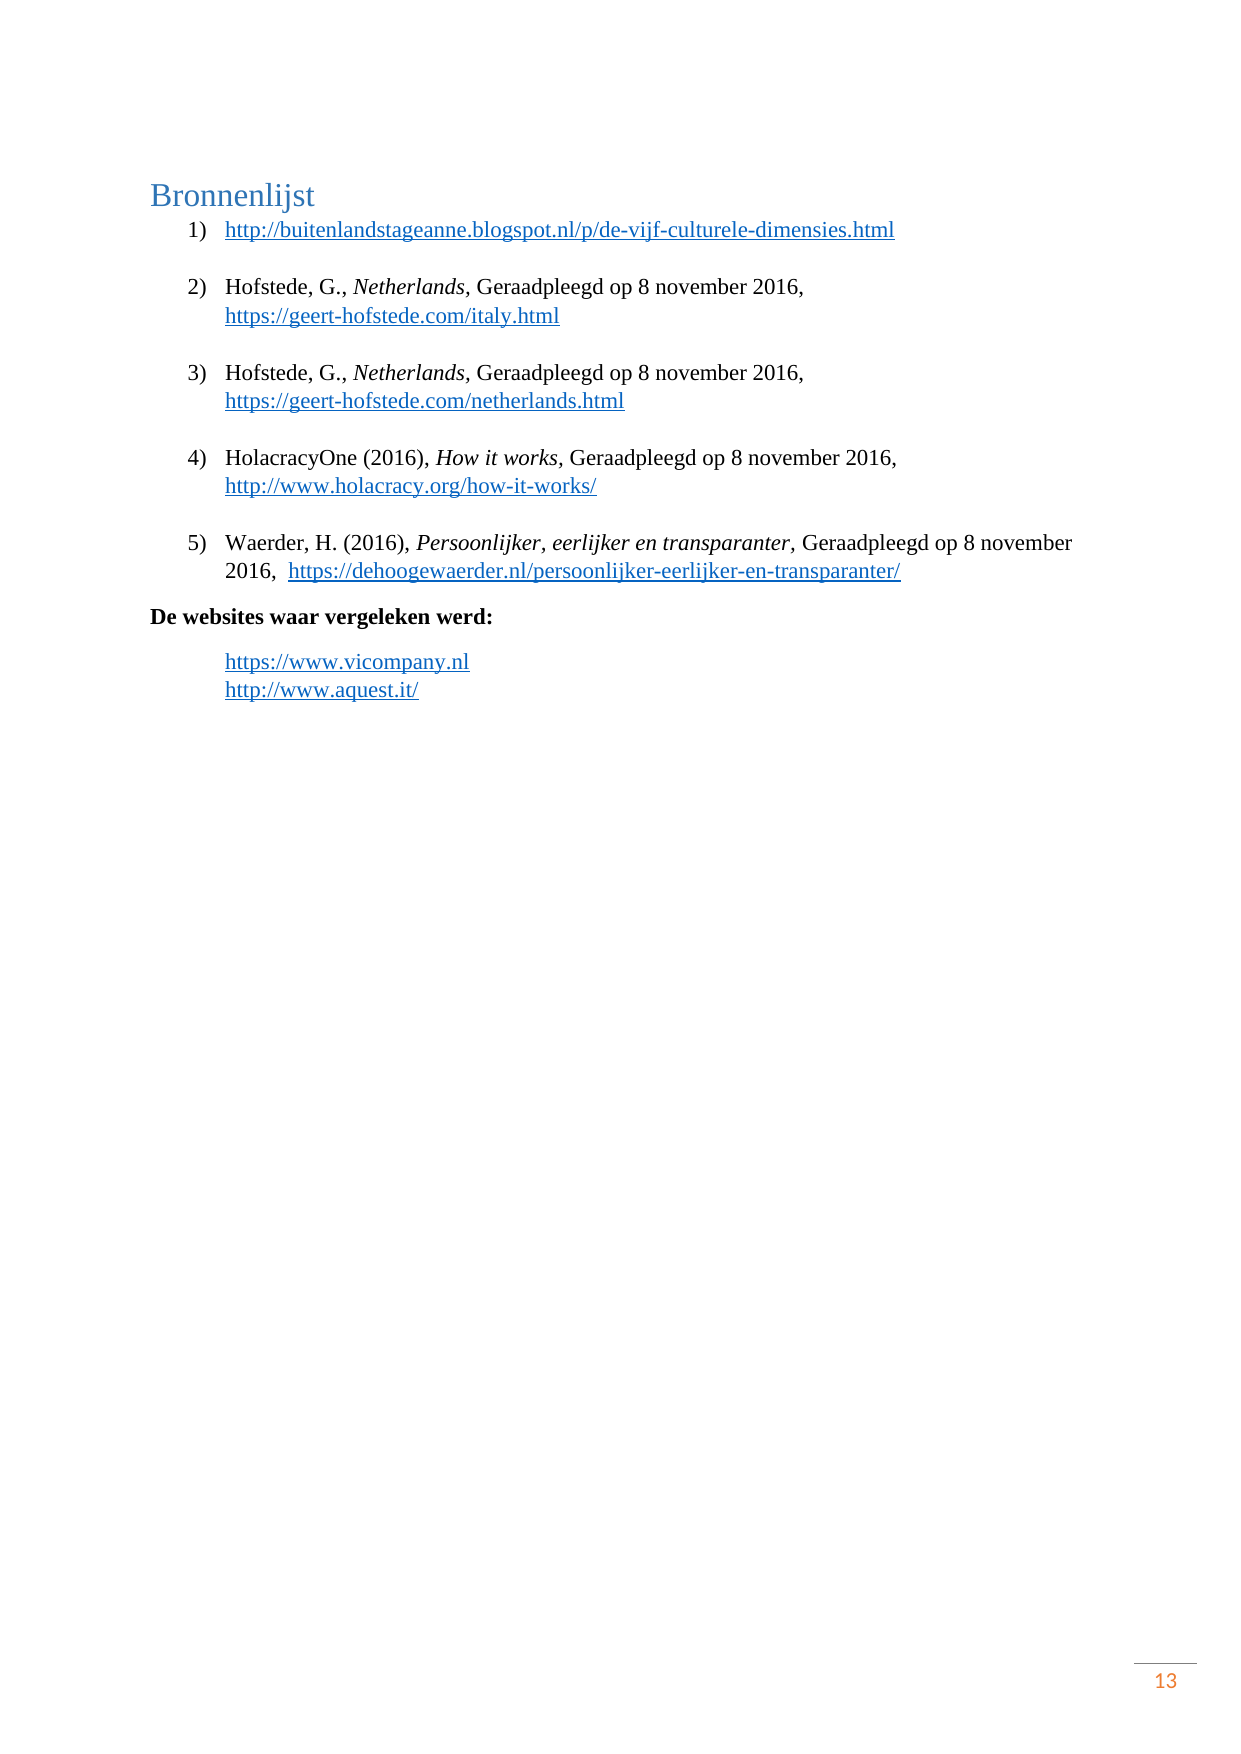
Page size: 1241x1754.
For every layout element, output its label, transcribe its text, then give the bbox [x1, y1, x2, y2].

list https://geert-hofstede.com/netherlands.html [225, 387, 1090, 413]
list http://buitenlandstageanne.blogspot.nl/p/de-vijf-culturele-dimensies.html [187, 216, 1090, 243]
list https://geert-hofstede.com/italy.html [225, 302, 1090, 328]
text De websites waar vergeleken werd: [150, 603, 1090, 629]
list http://www.aquest.it/ [225, 676, 1090, 703]
list https://www.vicompany.nl [225, 648, 1090, 674]
list Hofstede, G., Netherlands, Geraadpleegd op 8 november 2016, [187, 273, 1090, 299]
list Waerder, H. (2016), Persoonlijker, eerlijker en transparanter, Geraadpleegd op 8 november 2016, https://dehoogewaerder.nl/persoonlijker-eerlijker-en-transparanter/ [187, 529, 1090, 584]
list Hofstede, G., Netherlands, Geraadpleegd op 8 november 2016, [187, 358, 1090, 385]
list HolacracyOne (2016), How it works, Geraadpleegd op 8 november 2016, http://www.holacracy.org/how-it-works/ [187, 444, 1090, 499]
subtitle Bronnenlijst [150, 175, 1090, 213]
